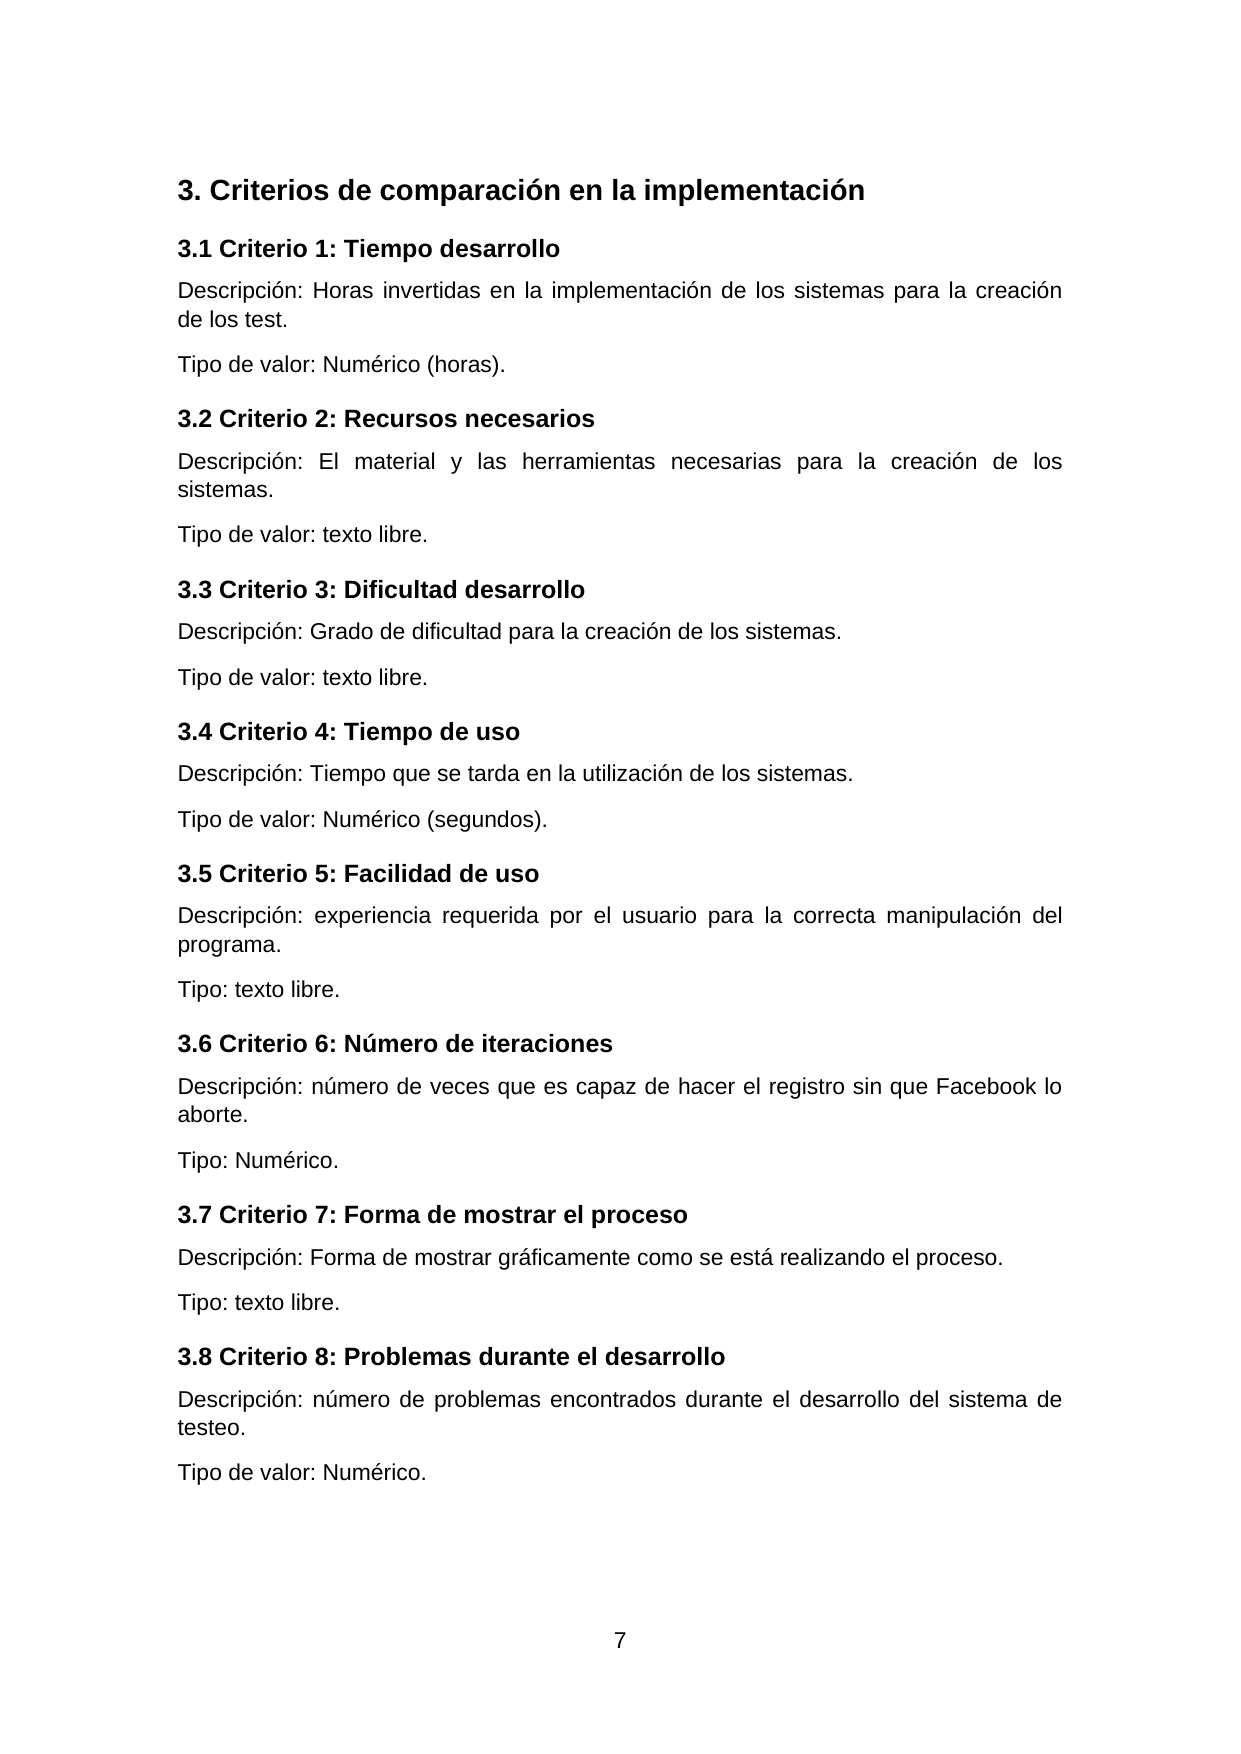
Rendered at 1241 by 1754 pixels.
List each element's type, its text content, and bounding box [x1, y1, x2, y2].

text Tipo de valor: Numérico (horas). [177, 351, 1063, 377]
subtitle 3.1 Criterio 1: Tiempo desarrollo [177, 234, 1063, 262]
subtitle 3. Criterios de comparación en la implementación [177, 173, 1063, 206]
text Descripción: Tiempo que se tarda en la utilización de los sistemas. [177, 760, 1063, 787]
text Tipo de valor: Numérico (segundos). [177, 806, 1063, 832]
text Descripción: Horas invertidas en la implementación de los sistemas para la creación de los test. [177, 277, 1063, 332]
text Tipo: texto libre. [177, 1289, 1063, 1315]
subtitle 3.7 Criterio 7: Forma de mostrar el proceso [177, 1200, 1063, 1229]
text Tipo: Numérico. [177, 1147, 1063, 1173]
text Descripción: Forma de mostrar gráficamente como se está realizando el proceso. [177, 1243, 1063, 1270]
subtitle 3.3 Criterio 3: Dificultad desarrollo [177, 575, 1063, 603]
subtitle 3.2 Criterio 2: Recursos necesarios [177, 404, 1063, 433]
text Tipo de valor: texto libre. [177, 663, 1063, 690]
text Descripción: experiencia requerida por el usuario para la correcta manipulación del programa. [177, 902, 1063, 957]
text Tipo de valor: texto libre. [177, 521, 1063, 548]
text Descripción: Grado de dificultad para la creación de los sistemas. [177, 618, 1063, 645]
text Descripción: número de problemas encontrados durante el desarrollo del sistema de testeo. [177, 1386, 1063, 1440]
text Tipo: texto libre. [177, 976, 1063, 1002]
text Descripción: El material y las herramientas necesarias para la creación de los sistemas. [177, 448, 1063, 503]
subtitle 3.5 Criterio 5: Facilidad de uso [177, 859, 1063, 888]
text Tipo de valor: Numérico. [177, 1459, 1063, 1486]
subtitle 3.4 Criterio 4: Tiempo de uso [177, 717, 1063, 746]
subtitle 3.6 Criterio 6: Número de iteraciones [177, 1029, 1063, 1058]
text Descripción: número de veces que es capaz de hacer el registro sin que Facebook lo aborte. [177, 1073, 1063, 1128]
subtitle 3.8 Criterio 8: Problemas durante el desarrollo [177, 1342, 1063, 1371]
